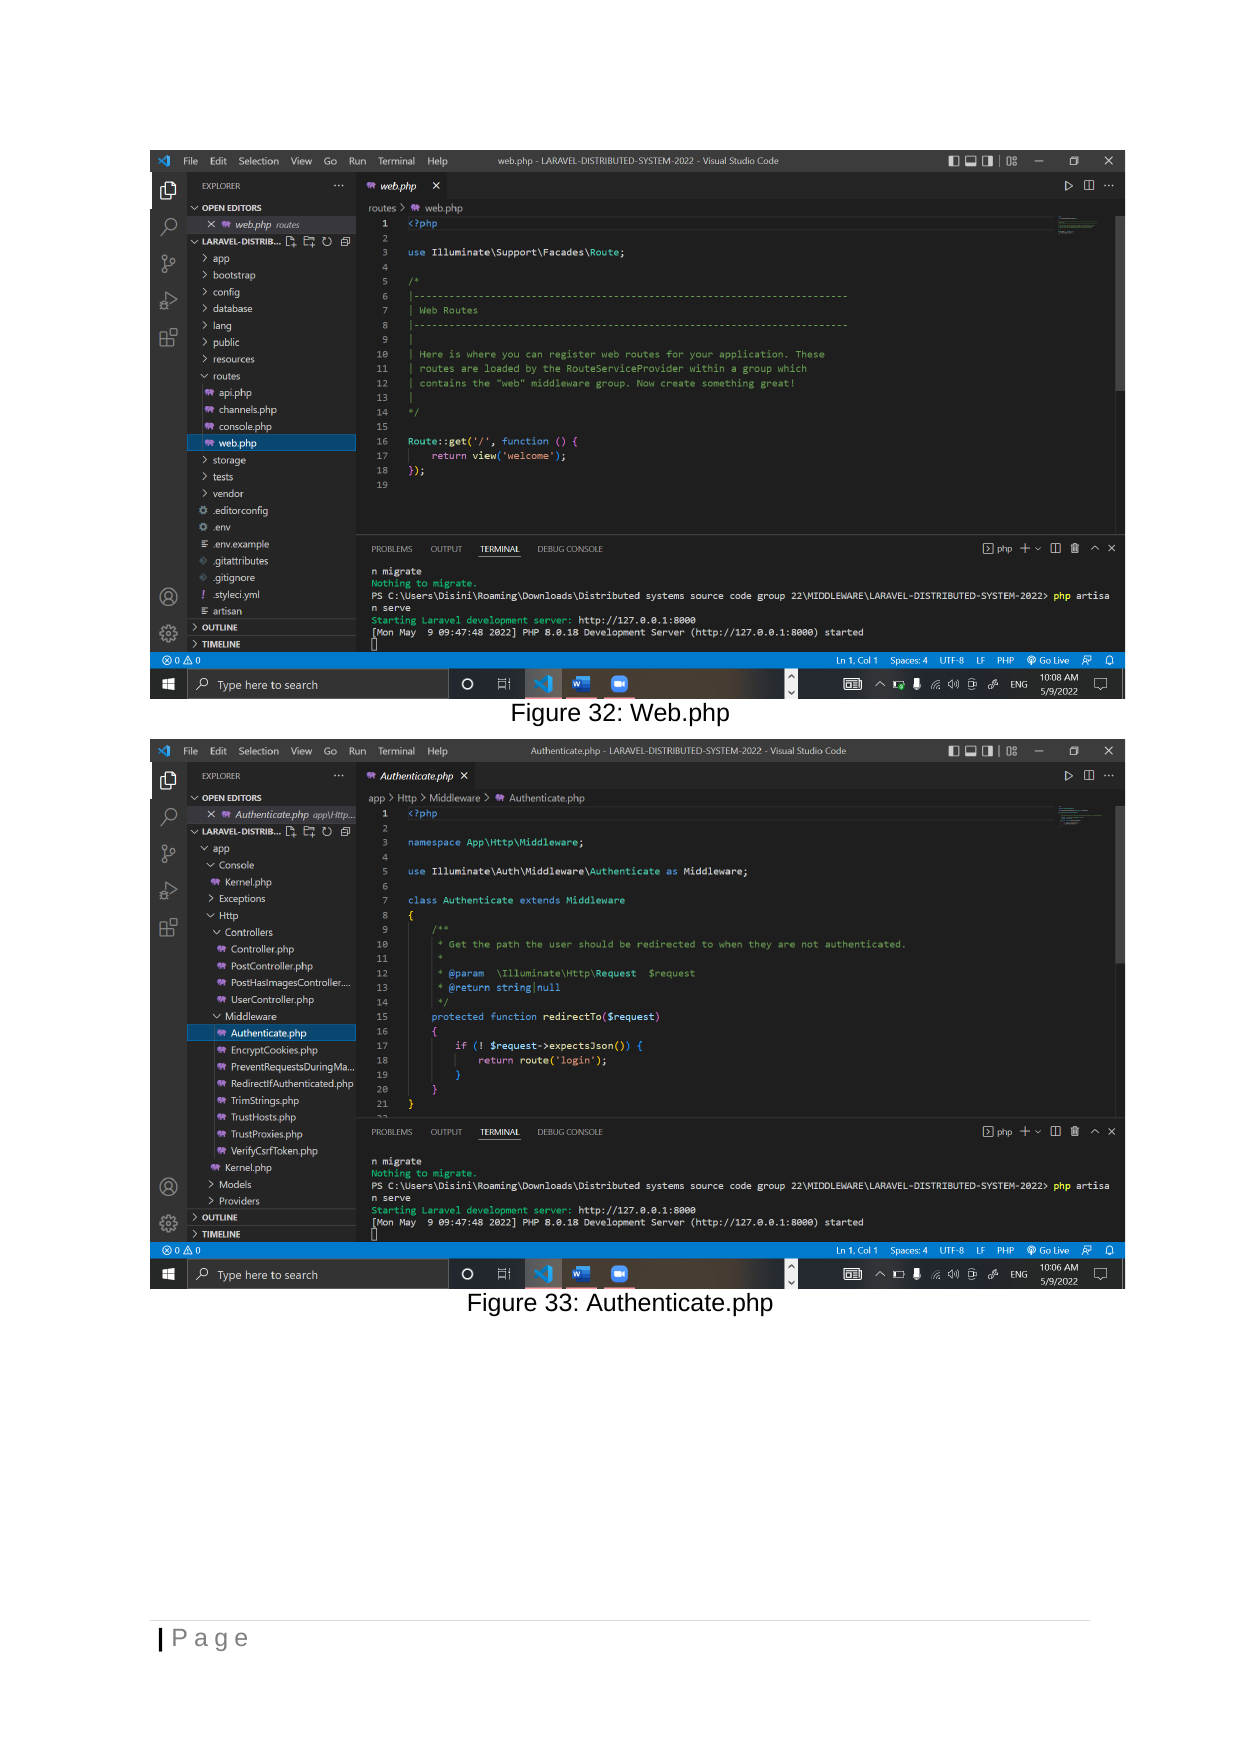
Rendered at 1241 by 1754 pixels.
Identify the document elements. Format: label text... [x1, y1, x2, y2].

picture [150, 150, 1125, 699]
text Figure 32: Web.php [150, 699, 1090, 727]
picture [150, 739, 1125, 1289]
text Figure 33: Authenticate.php [150, 1289, 1090, 1317]
